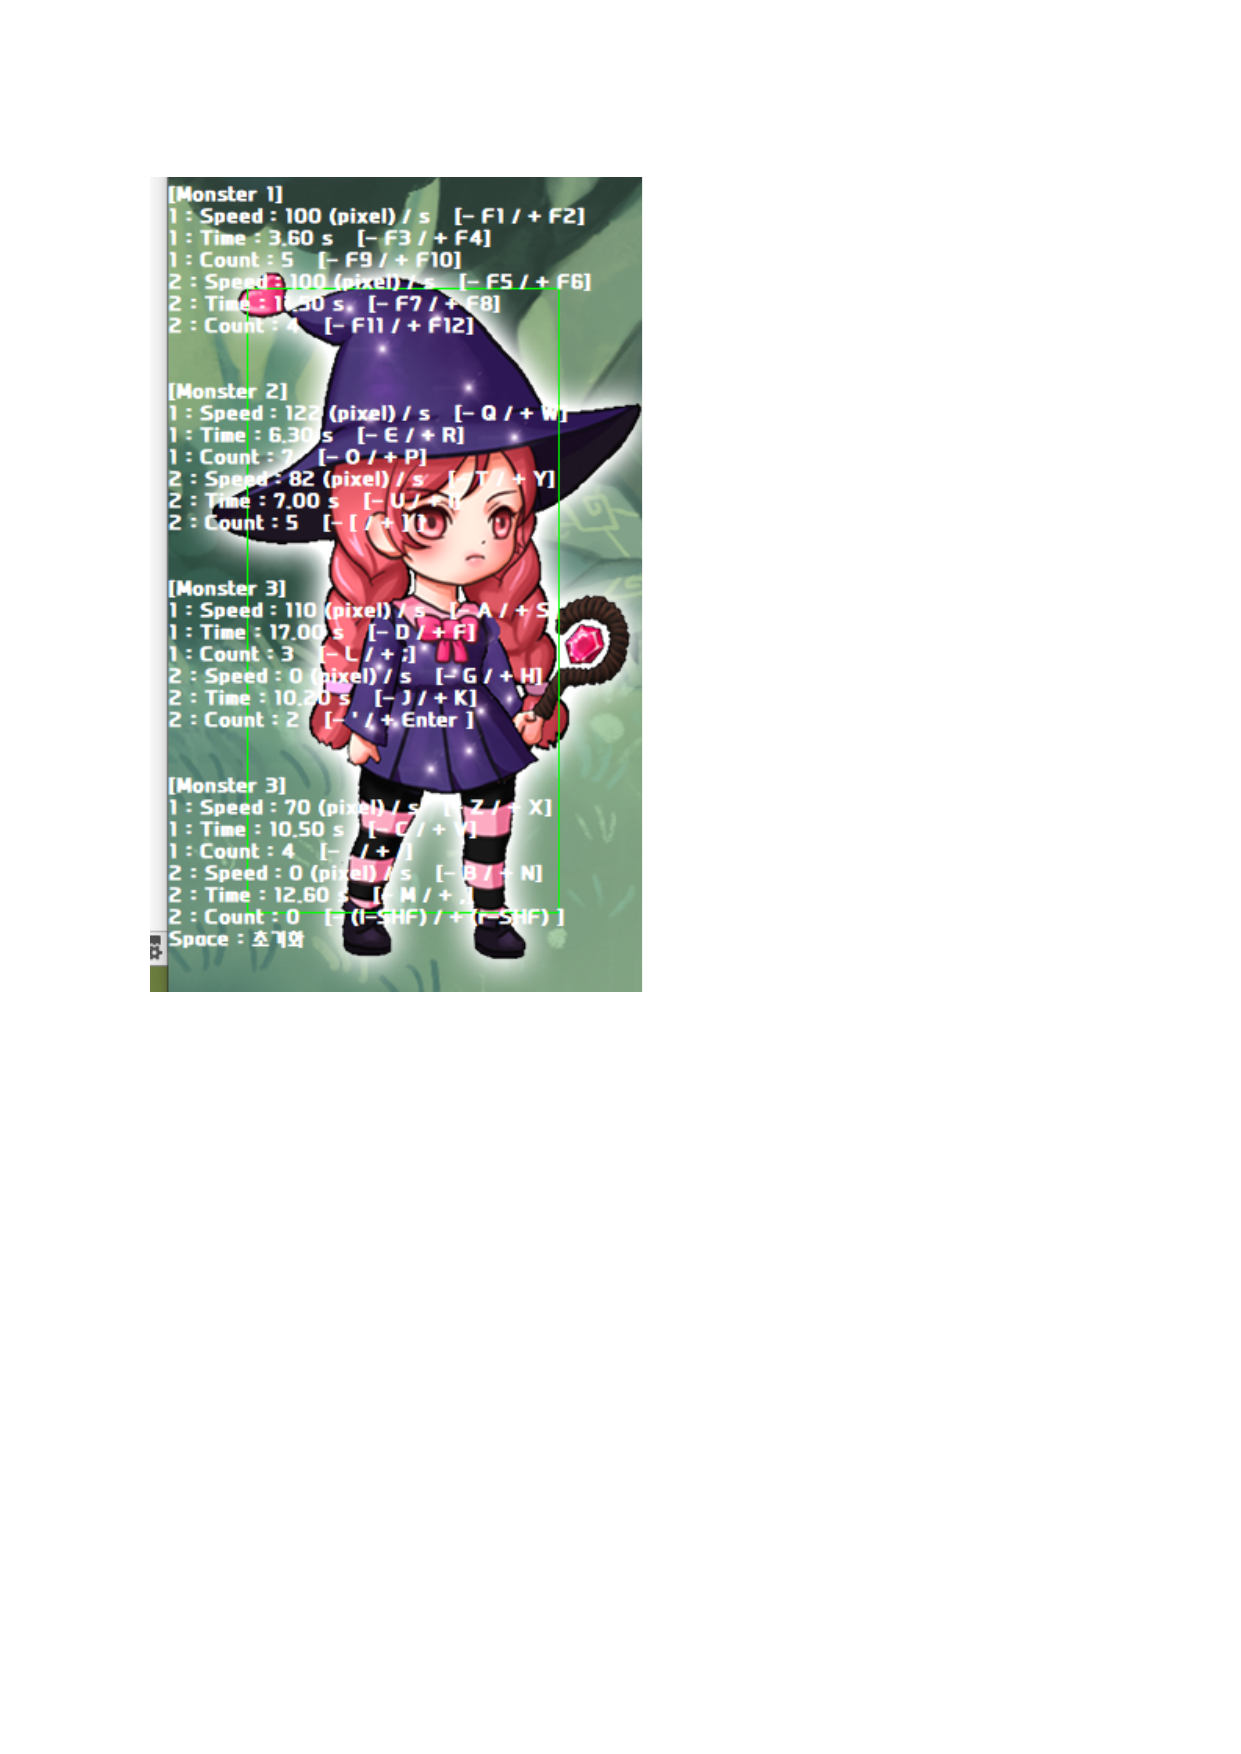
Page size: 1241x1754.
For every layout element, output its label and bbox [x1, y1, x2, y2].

picture [150, 177, 643, 992]
